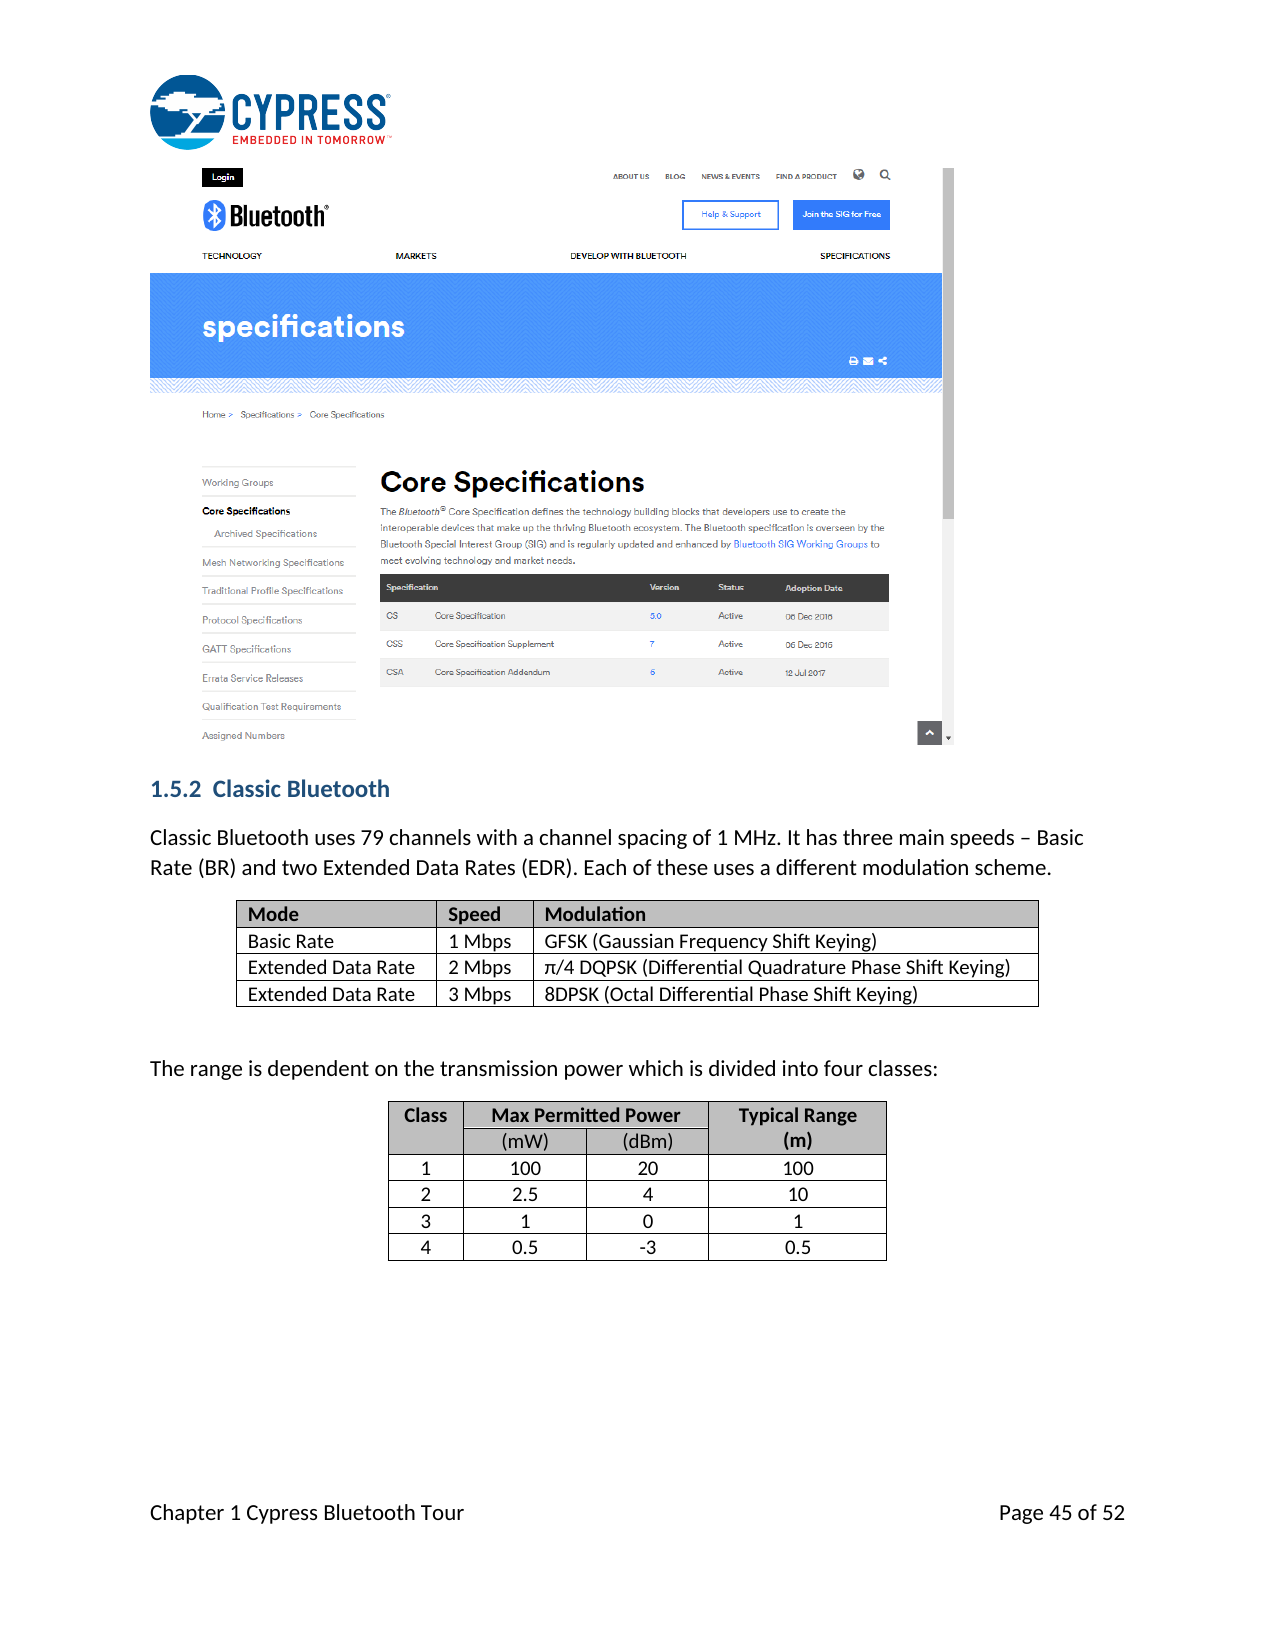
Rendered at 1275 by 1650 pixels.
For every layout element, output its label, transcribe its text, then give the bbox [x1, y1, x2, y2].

table_cell 8DPSK (Octal Differential Phase Shift Keying) [534, 981, 1038, 1006]
table_cell (mW) [464, 1129, 586, 1154]
table_header Modulation [534, 901, 1038, 927]
table_cell 20 [587, 1155, 708, 1180]
table_cell 1 [389, 1155, 463, 1180]
table_cell 0.5 [464, 1234, 586, 1260]
table_cell Extended Data Rate [237, 981, 436, 1006]
table_cell 3 [389, 1208, 463, 1233]
table_cell (dBm) [587, 1129, 708, 1154]
text Classic Bluetooth uses 79 channels with a channel spacing of 1 MHz. It has three main speeds – Basic Rate (BR) and two Extended Data Rates (EDR). Each of these uses a different modulation scheme. [150, 823, 1125, 881]
table_cell 3 Mbps [437, 981, 533, 1006]
text The range is dependent on the transmission power which is divided into four classes: [150, 1054, 1125, 1082]
table_cell π/4 DQPSK (Differential Quadrature Phase Shift Keying) [534, 954, 1038, 980]
table_cell 0 [587, 1208, 708, 1233]
table_cell 100 [464, 1155, 586, 1180]
table_cell 1 [464, 1208, 586, 1233]
subtitle Classic Bluetooth [150, 774, 1125, 804]
table_cell 4 [587, 1181, 708, 1207]
table_cell 0.5 [709, 1234, 886, 1260]
table_cell 4 [389, 1234, 463, 1260]
table_header Class [389, 1102, 463, 1154]
table_cell 2 [389, 1181, 463, 1207]
table_header Speed [437, 901, 533, 927]
table_header Max Permitted Power [464, 1102, 708, 1127]
table_cell Basic Rate [237, 928, 436, 953]
table_cell 1 [709, 1208, 886, 1233]
table_cell 10 [709, 1181, 886, 1207]
picture [150, 168, 954, 745]
table_cell 100 [709, 1155, 886, 1180]
table_header Typical Range (m) [709, 1102, 886, 1154]
table_cell GFSK (Gaussian Frequency Shift Keying) [534, 928, 1038, 953]
table_cell Extended Data Rate [237, 954, 436, 980]
table_cell -3 [587, 1234, 708, 1260]
table_header Mode [237, 901, 436, 927]
table_cell 1 Mbps [437, 928, 533, 953]
table_cell 2 Mbps [437, 954, 533, 980]
picture [150, 75, 392, 150]
table_cell 2.5 [464, 1181, 586, 1207]
